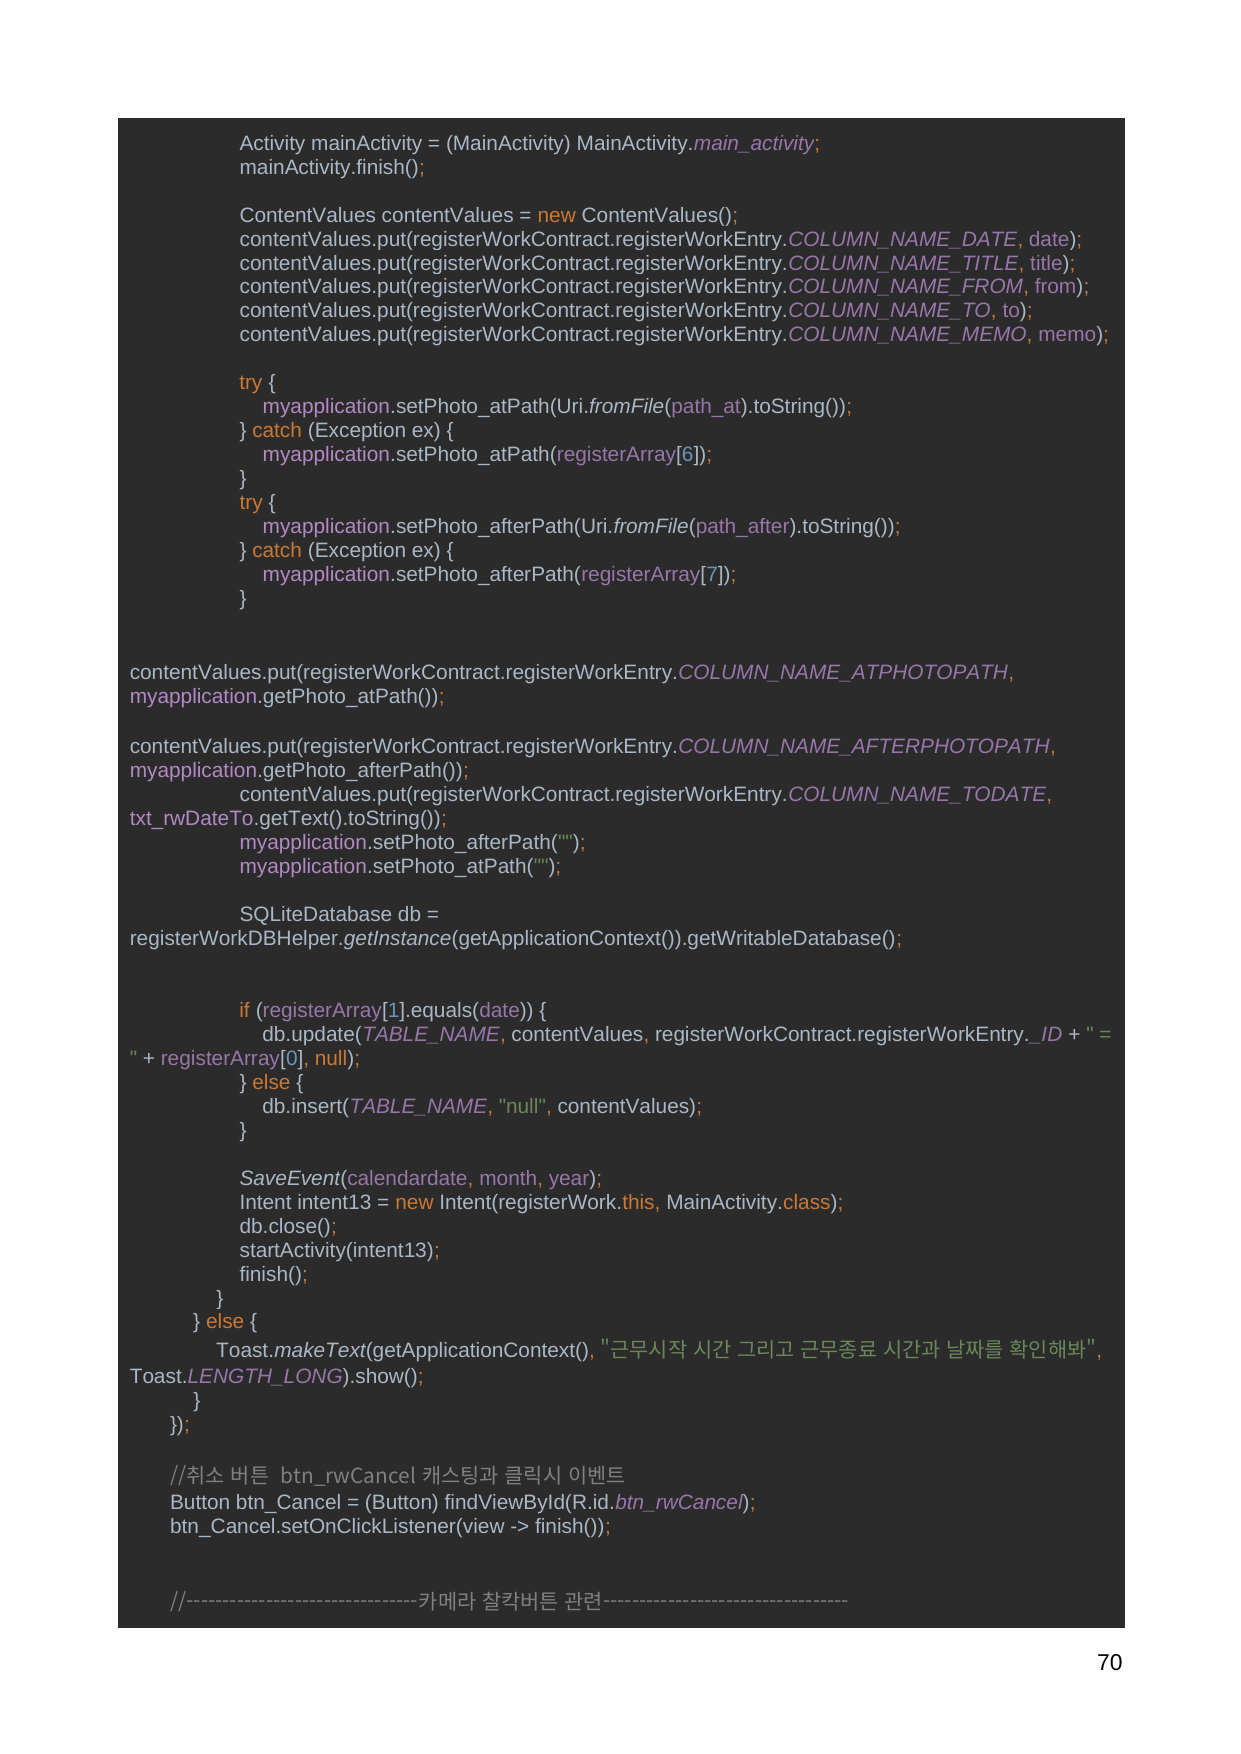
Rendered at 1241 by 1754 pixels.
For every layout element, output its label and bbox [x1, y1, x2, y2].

table_header [120, 120, 1123, 1626]
